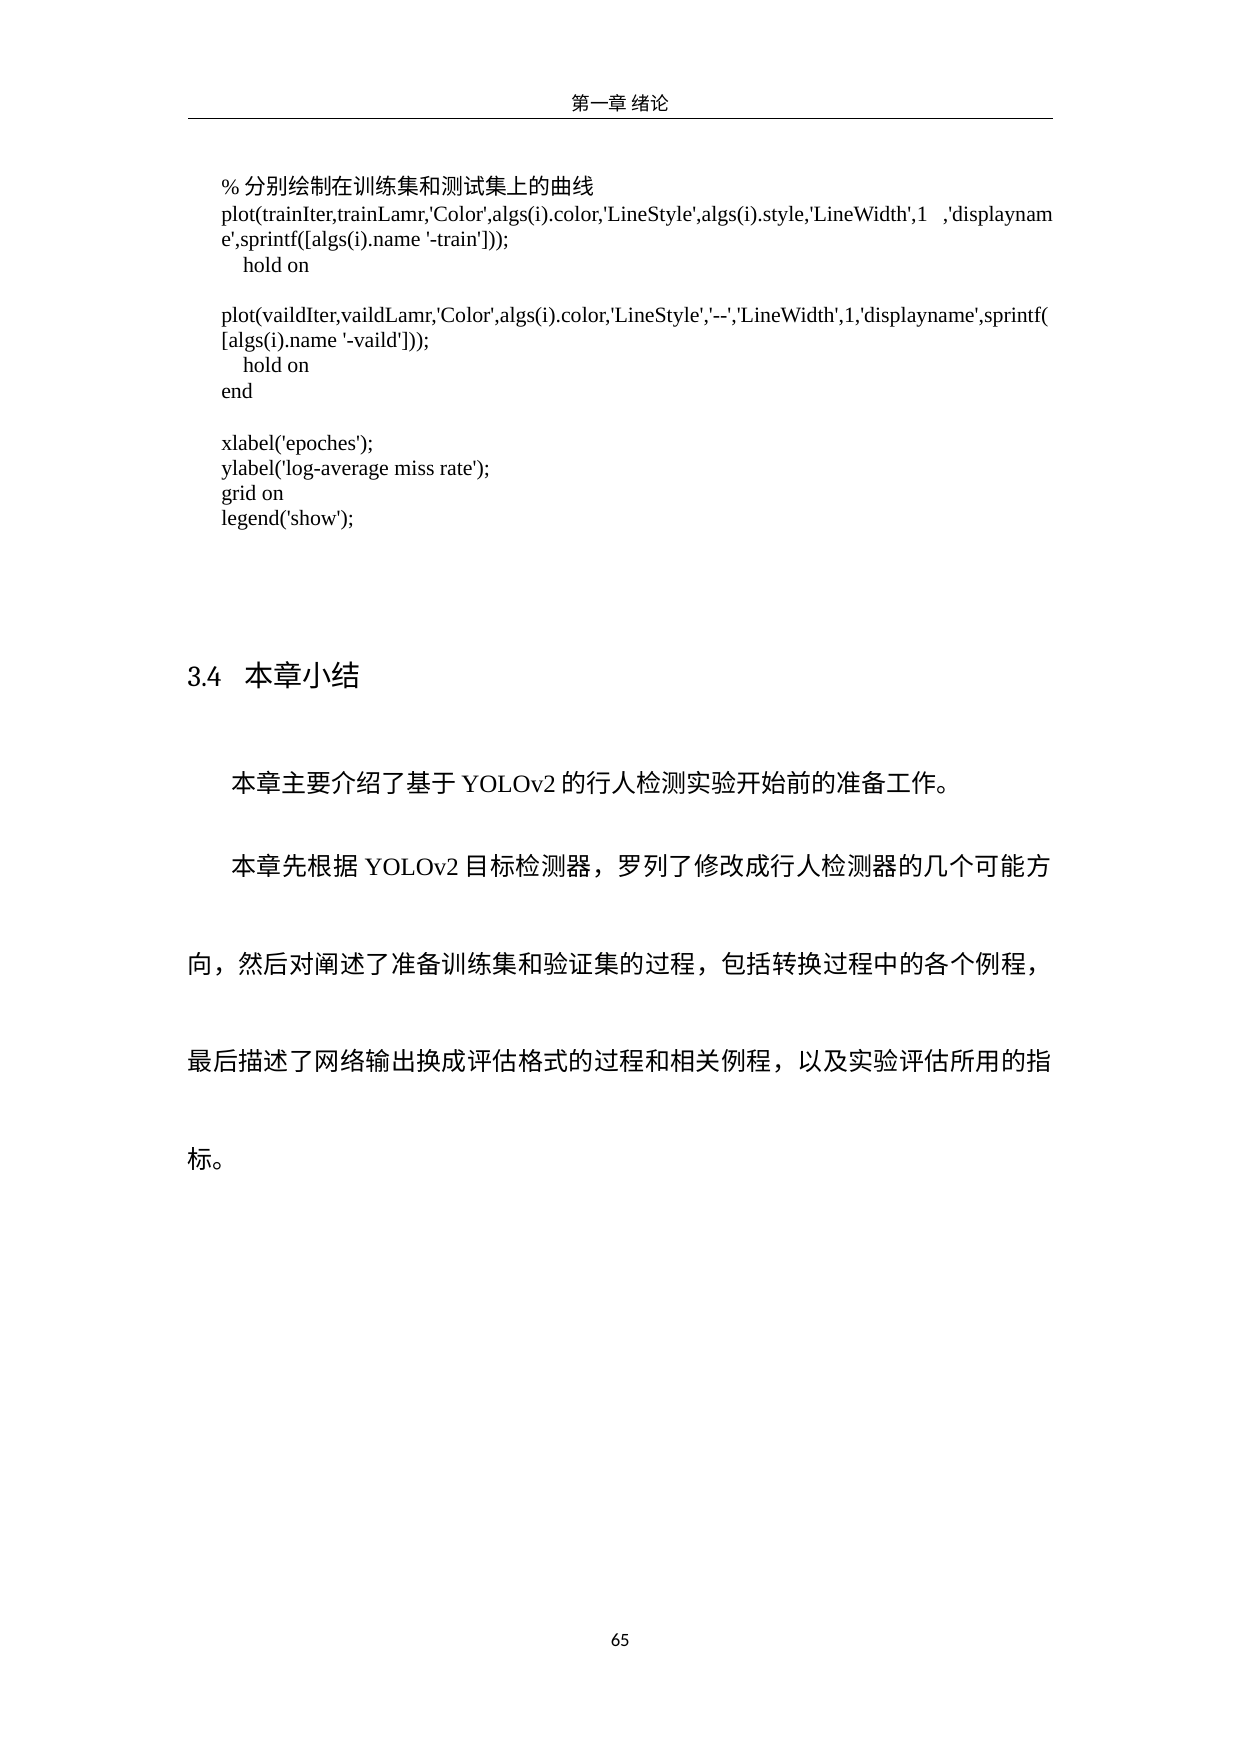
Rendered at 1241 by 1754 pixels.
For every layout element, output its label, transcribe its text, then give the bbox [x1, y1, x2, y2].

text 本章先根据YOLOv2目标检测器，罗列了修改成行人检测器的几个可能方向，然后对阐述了准备训练集和验证集的过程，包括转换过程中的各个例程，最后描述了网络输出换成评估格式的过程和相关例程，以及实验评估所用的指标。 [187, 832, 1053, 1190]
list 本章小结 [187, 643, 1053, 708]
text 本章主要介绍了基于YOLOv2的行人检测实验开始前的准备工作。 [187, 749, 1053, 814]
